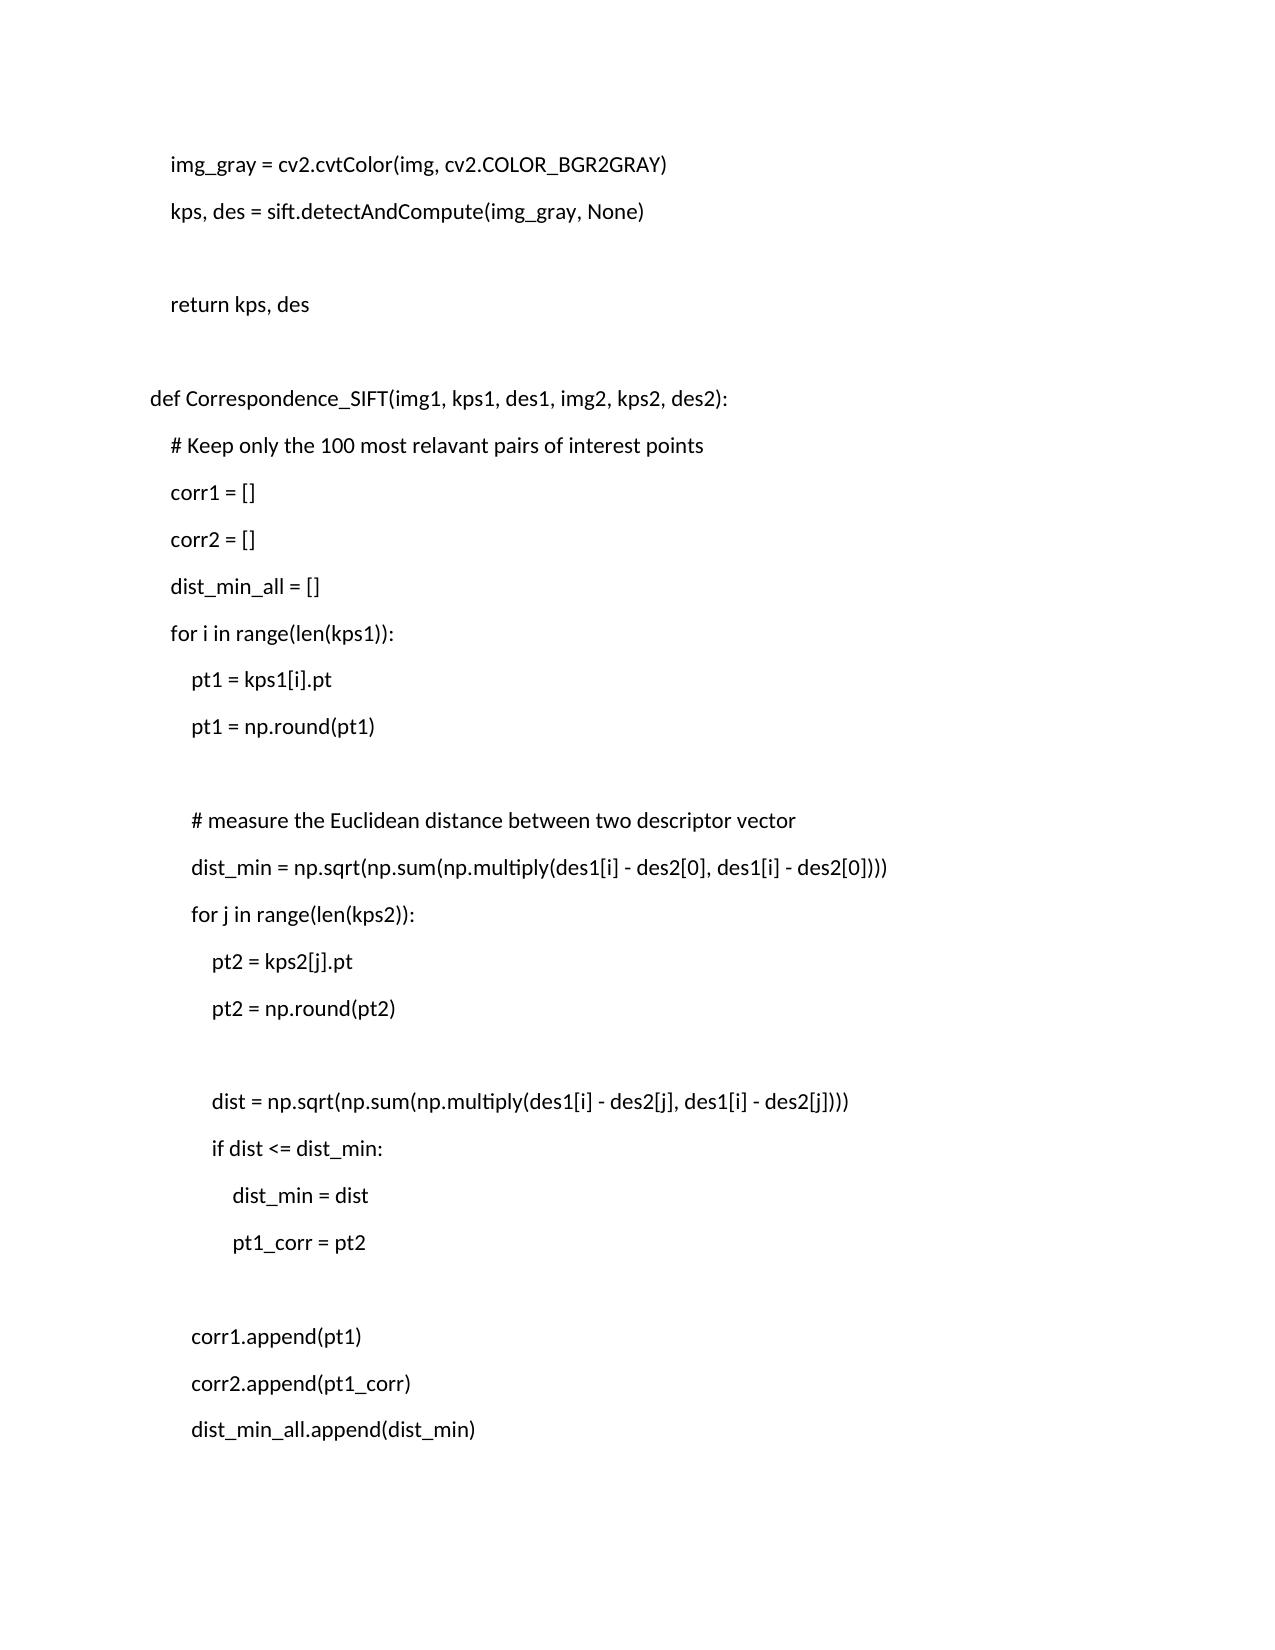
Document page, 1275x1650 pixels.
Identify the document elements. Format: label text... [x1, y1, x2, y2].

text if dist <= dist_min: [150, 1134, 1125, 1162]
text corr1.append(pt1) [150, 1322, 1125, 1350]
text pt2 = np.round(pt2) [150, 994, 1125, 1022]
text corr2.append(pt1_corr) [150, 1369, 1125, 1397]
text dist = np.sqrt(np.sum(np.multiply(des1[i] - des2[j], des1[i] - des2[j]))) [150, 1087, 1125, 1116]
text img_gray = cv2.cvtColor(img, cv2.COLOR_BGR2GRAY) [150, 150, 1125, 178]
text dist_min = dist [150, 1181, 1125, 1209]
text pt1 = np.round(pt1) [150, 712, 1125, 741]
text pt1 = kps1[i].pt [150, 666, 1125, 694]
text kps, des = sift.detectAndCompute(img_gray, None) [150, 197, 1125, 225]
text for i in range(len(kps1)): [150, 619, 1125, 647]
text corr2 = [] [150, 525, 1125, 553]
text dist_min_all.append(dist_min) [150, 1416, 1125, 1444]
text def Correspondence_SIFT(img1, kps1, des1, img2, kps2, des2): [150, 384, 1125, 412]
text # Keep only the 100 most relavant pairs of interest points [150, 431, 1125, 459]
text for j in range(len(kps2)): [150, 900, 1125, 928]
text corr1 = [] [150, 478, 1125, 506]
text return kps, des [150, 291, 1125, 319]
text # measure the Euclidean distance between two descriptor vector [150, 806, 1125, 834]
text dist_min_all = [] [150, 572, 1125, 600]
text pt1_corr = pt2 [150, 1228, 1125, 1256]
text dist_min = np.sqrt(np.sum(np.multiply(des1[i] - des2[0], des1[i] - des2[0]))) [150, 853, 1125, 881]
text pt2 = kps2[j].pt [150, 947, 1125, 975]
